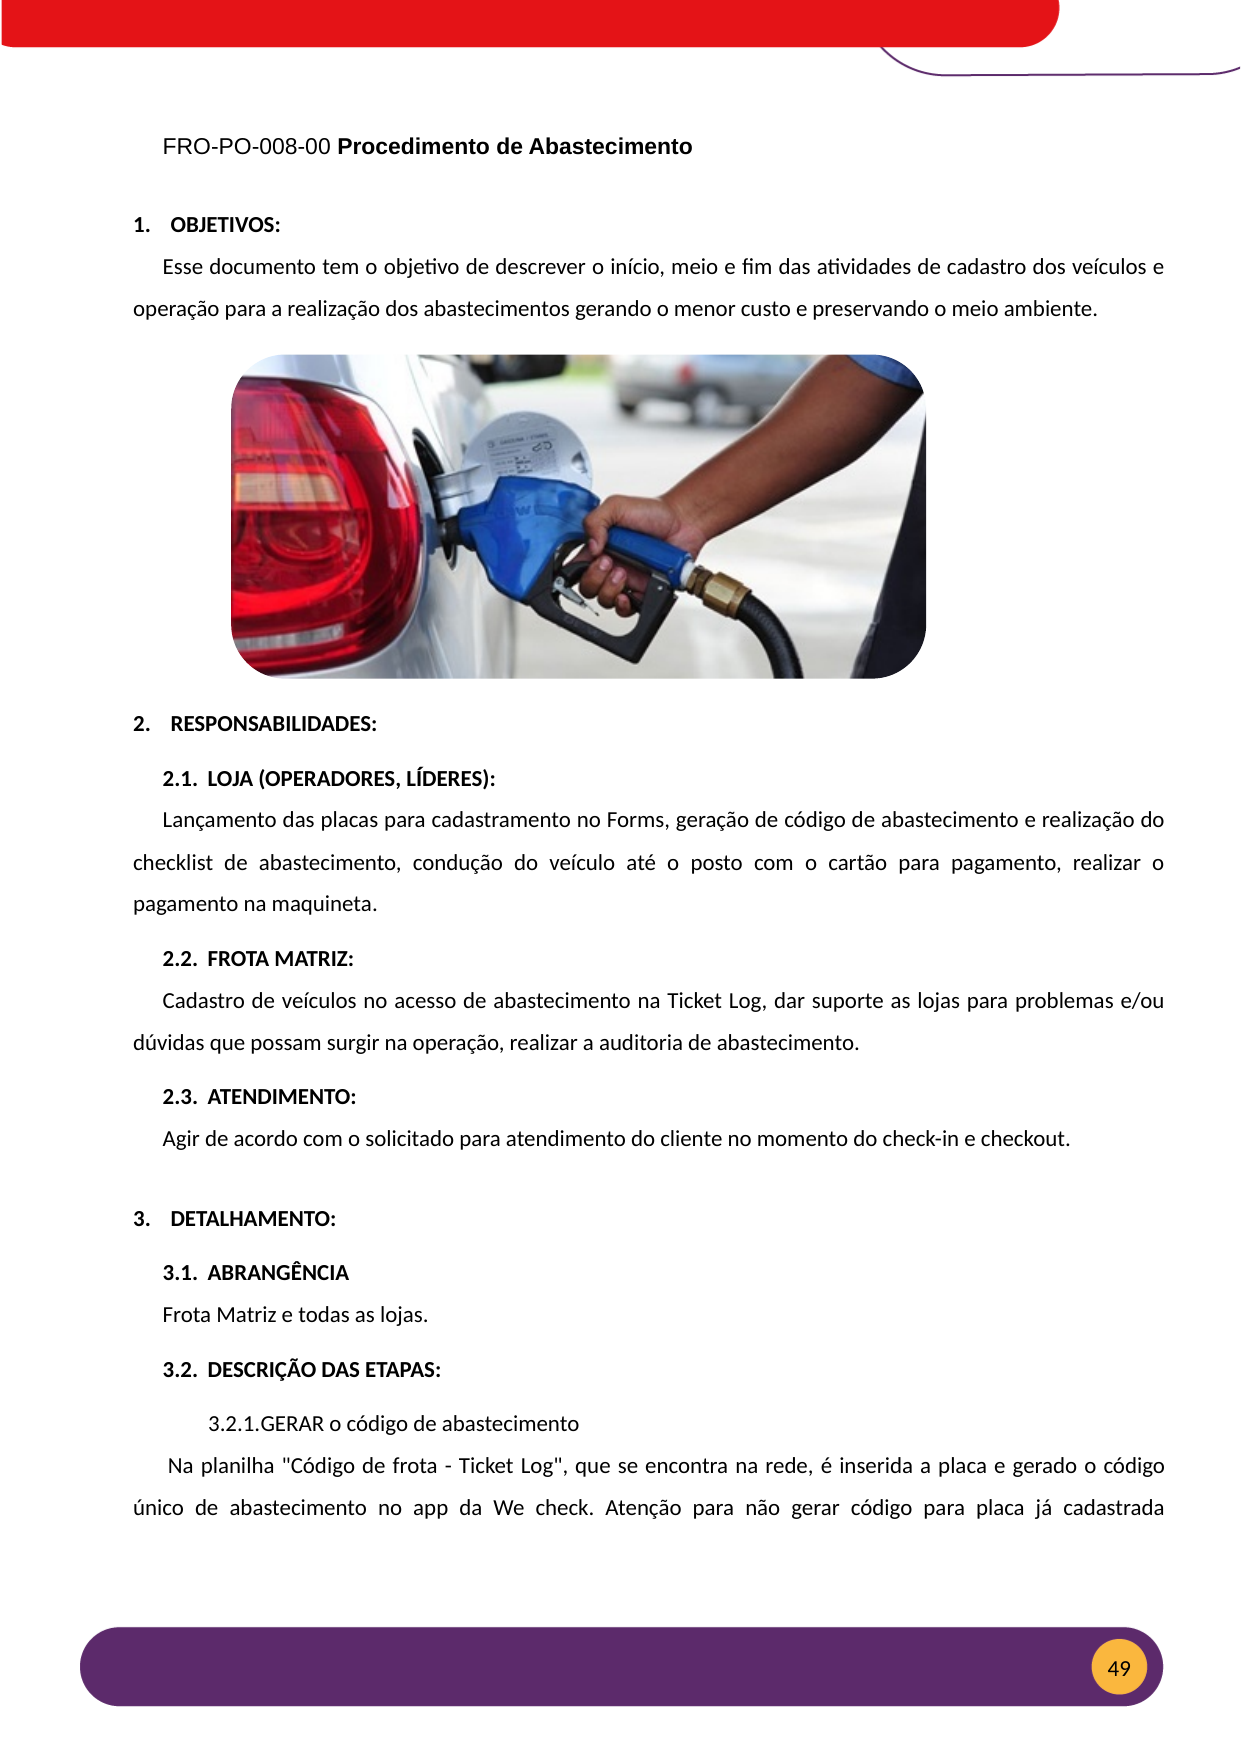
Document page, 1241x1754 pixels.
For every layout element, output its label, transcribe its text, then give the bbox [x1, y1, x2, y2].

text FRO-PO-008-00 Procedimento de Abastecimento [133, 133, 1167, 159]
subtitle DETALHAMENTO: [133, 1204, 1167, 1232]
subtitle ABRANGÊNCIA [162, 1258, 1167, 1286]
subtitle RESPONSABILIDADES: [133, 709, 1167, 737]
subtitle ATENDIMENTO: [162, 1082, 1167, 1111]
text Agir de acordo com o solicitado para atendimento do cliente no momento do check-in e checkout. [133, 1124, 1167, 1152]
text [133, 1451, 1167, 1521]
subtitle DESCRIÇÃO DAS ETAPAS: [162, 1355, 1167, 1383]
text Cadastro de veículos no acesso de abastecimento na Ticket Log, dar suporte as lojas para problemas e/ou dúvidas que possam surgir na operação, realizar a auditoria de abastecimento. [133, 986, 1167, 1056]
text Lançamento das placas para cadastramento no Forms, geração de código de abastecimento e realização do checklist de abastecimento, condução do veículo até o posto com o cartão para pagamento, realizar o pagamento na maquineta. [133, 806, 1167, 918]
text Esse documento tem o objetivo de descrever o início, meio e fim das atividades de cadastro dos veículos e operação para a realização dos abastecimentos gerando o menor custo e preservando o meio ambiente. [133, 252, 1167, 322]
subtitle FROTA MATRIZ: [162, 944, 1167, 972]
picture [1, 0, 1241, 1754]
text Frota Matriz e todas as lojas. [133, 1300, 1167, 1328]
subtitle LOJA (OPERADORES, LÍDERES): [162, 764, 1167, 792]
subtitle GERAR o código de abastecimento [208, 1409, 1167, 1437]
subtitle OBJETIVOS: [133, 210, 1167, 238]
